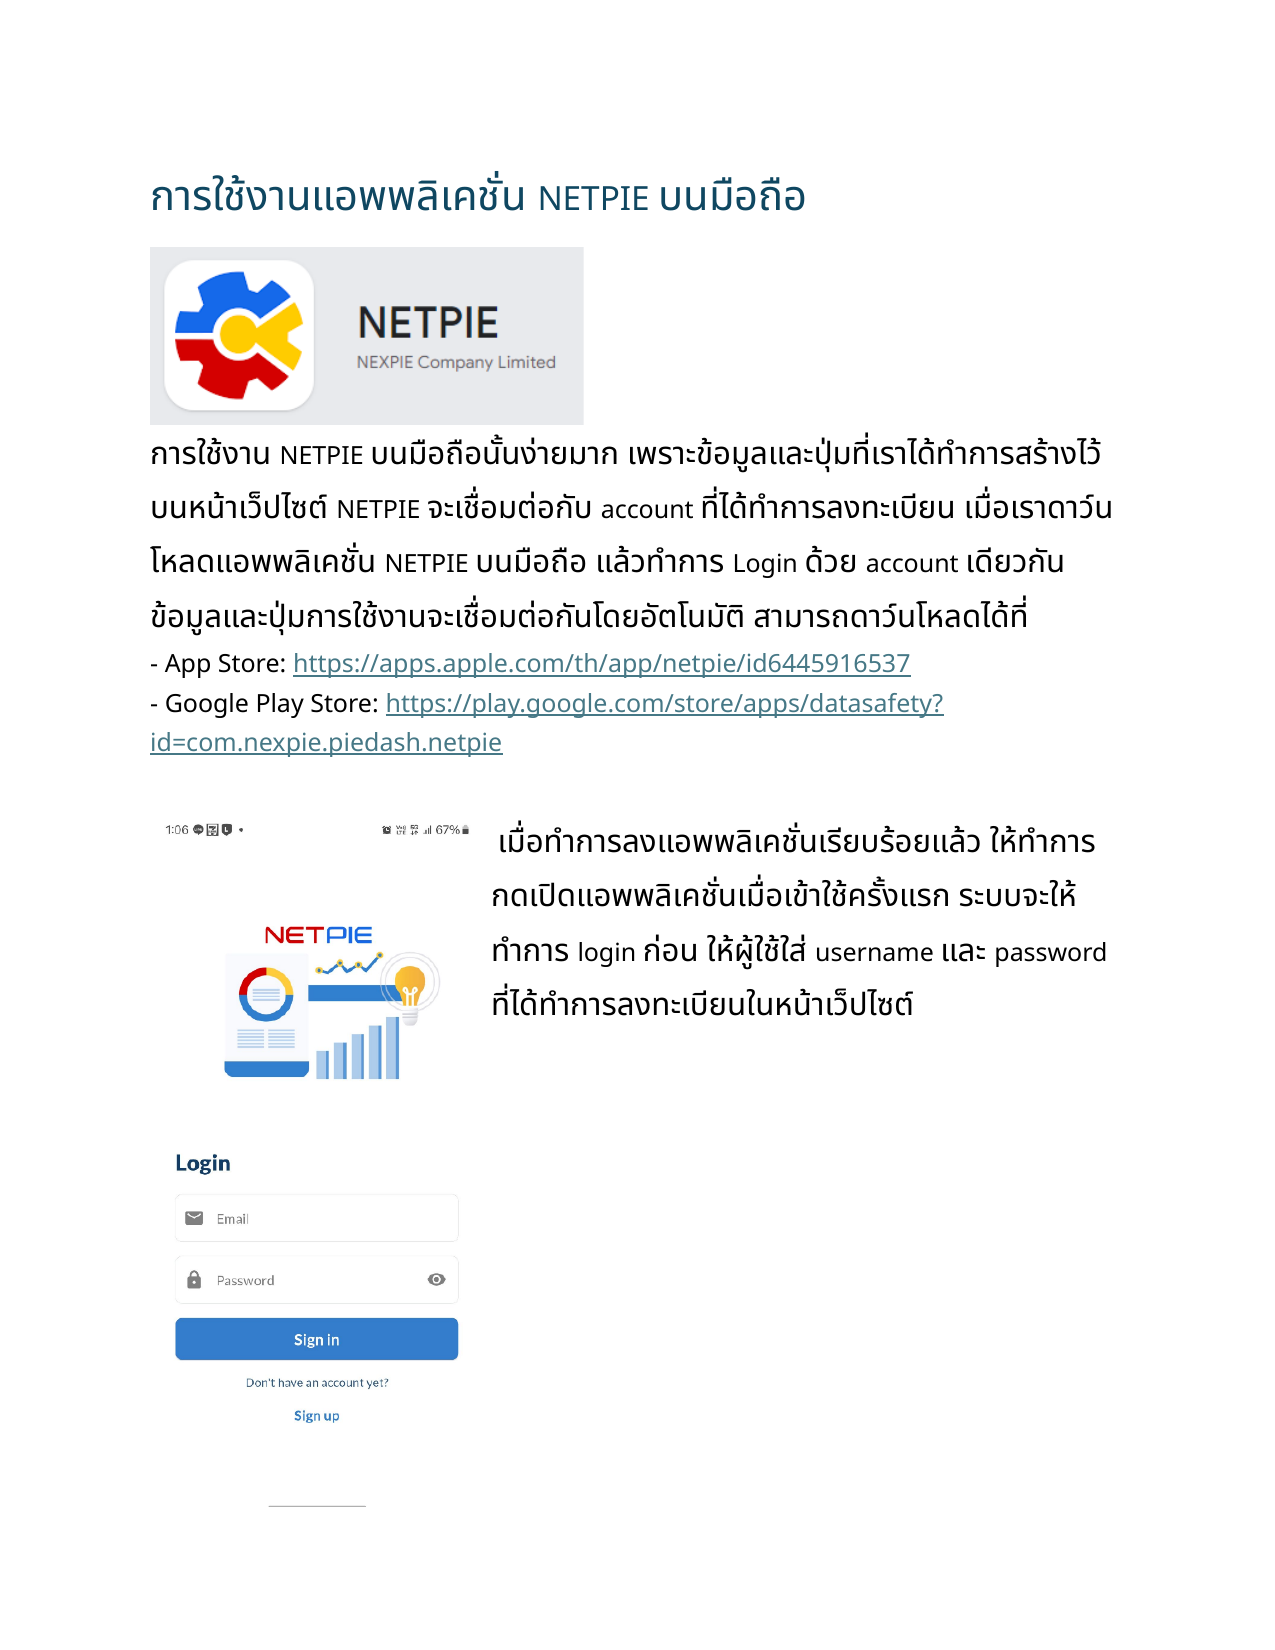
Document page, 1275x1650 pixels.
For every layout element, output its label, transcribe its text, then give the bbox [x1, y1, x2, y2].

text การใช้งาน NETPIE บนมือถือนั้นง่ายมาก เพราะข้อมูลและปุ่มที่เราได้ทำการสร้างไว้บนหน้าเว็ปไซต์ NETPIE จะเชื่อมต่อกับ account ที่ได้ทำการลงทะเบียน เมื่อเราดาว์นโหลดแอพพลิเคชั่น NETPIE บนมือถือ แล้วทำการ Login ด้วย account เดียวกัน ข้อมูลและปุ่มการใช้งานจะเชื่อมต่อกันโดยอัตโนมัติ สามารถดาว์นโหลดได้ที่ - App Store: https://apps.apple.com/th/app/netpie/id6445916537 - Google Play Store: https://play.google.com/store/apps/datasafety?id=com.nexpie.piedash.netpie [150, 247, 1125, 798]
text เมื่อทำการลงแอพพลิเคชั่นเรียบร้อยแล้ว ให้ทำการกดเปิดแอพพลิเคชั่นเมื่อเข้าใช้ครั้งแรก ระบบจะให้ทำการ login ก่อน ให้ผู้ใช้ใส่ username และ password ที่ได้ทำการลงทะเบียนในหน้าเว็ปไซต์ [150, 819, 1125, 1068]
picture [156, 820, 472, 1505]
subtitle การใช้งานแอพพลิเคชั่น NETPIE บนมือถือ [150, 167, 1125, 229]
picture [150, 247, 584, 425]
